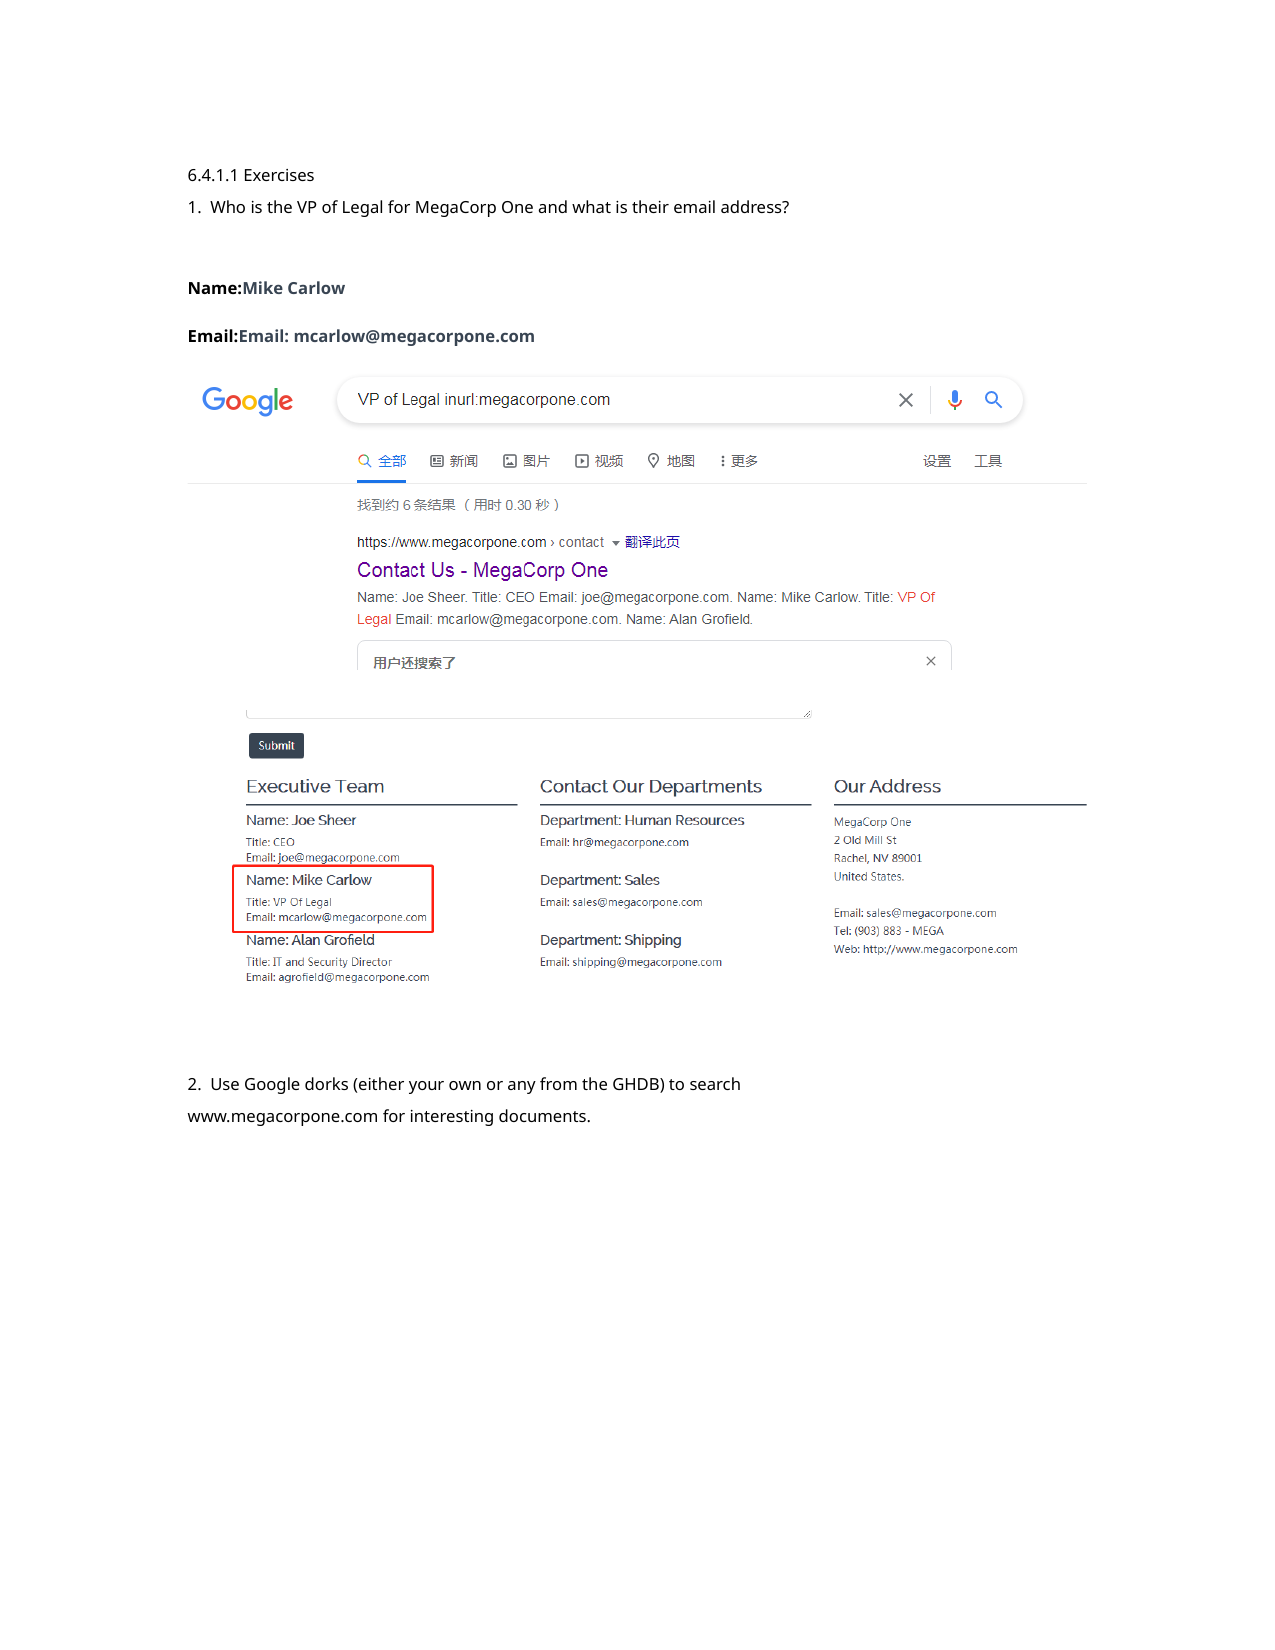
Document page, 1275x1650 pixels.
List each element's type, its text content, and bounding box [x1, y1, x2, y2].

subtitle Name:Mike Carlow [187, 272, 1087, 304]
picture [187, 710, 1087, 1020]
text 2. Use Google dorks (either your own or any from the GHDB) to search [187, 1067, 1087, 1100]
text Email:Email: mcarlow@megacorpone.com [187, 320, 1087, 352]
text 6.4.1.1 Exercises [187, 159, 1087, 191]
text 1. Who is the VP of Legal for MegaCorp One and what is their email address? [187, 191, 1087, 224]
text www.megacorpone.com for interesting documents. [187, 1100, 1087, 1132]
picture [187, 352, 1087, 670]
